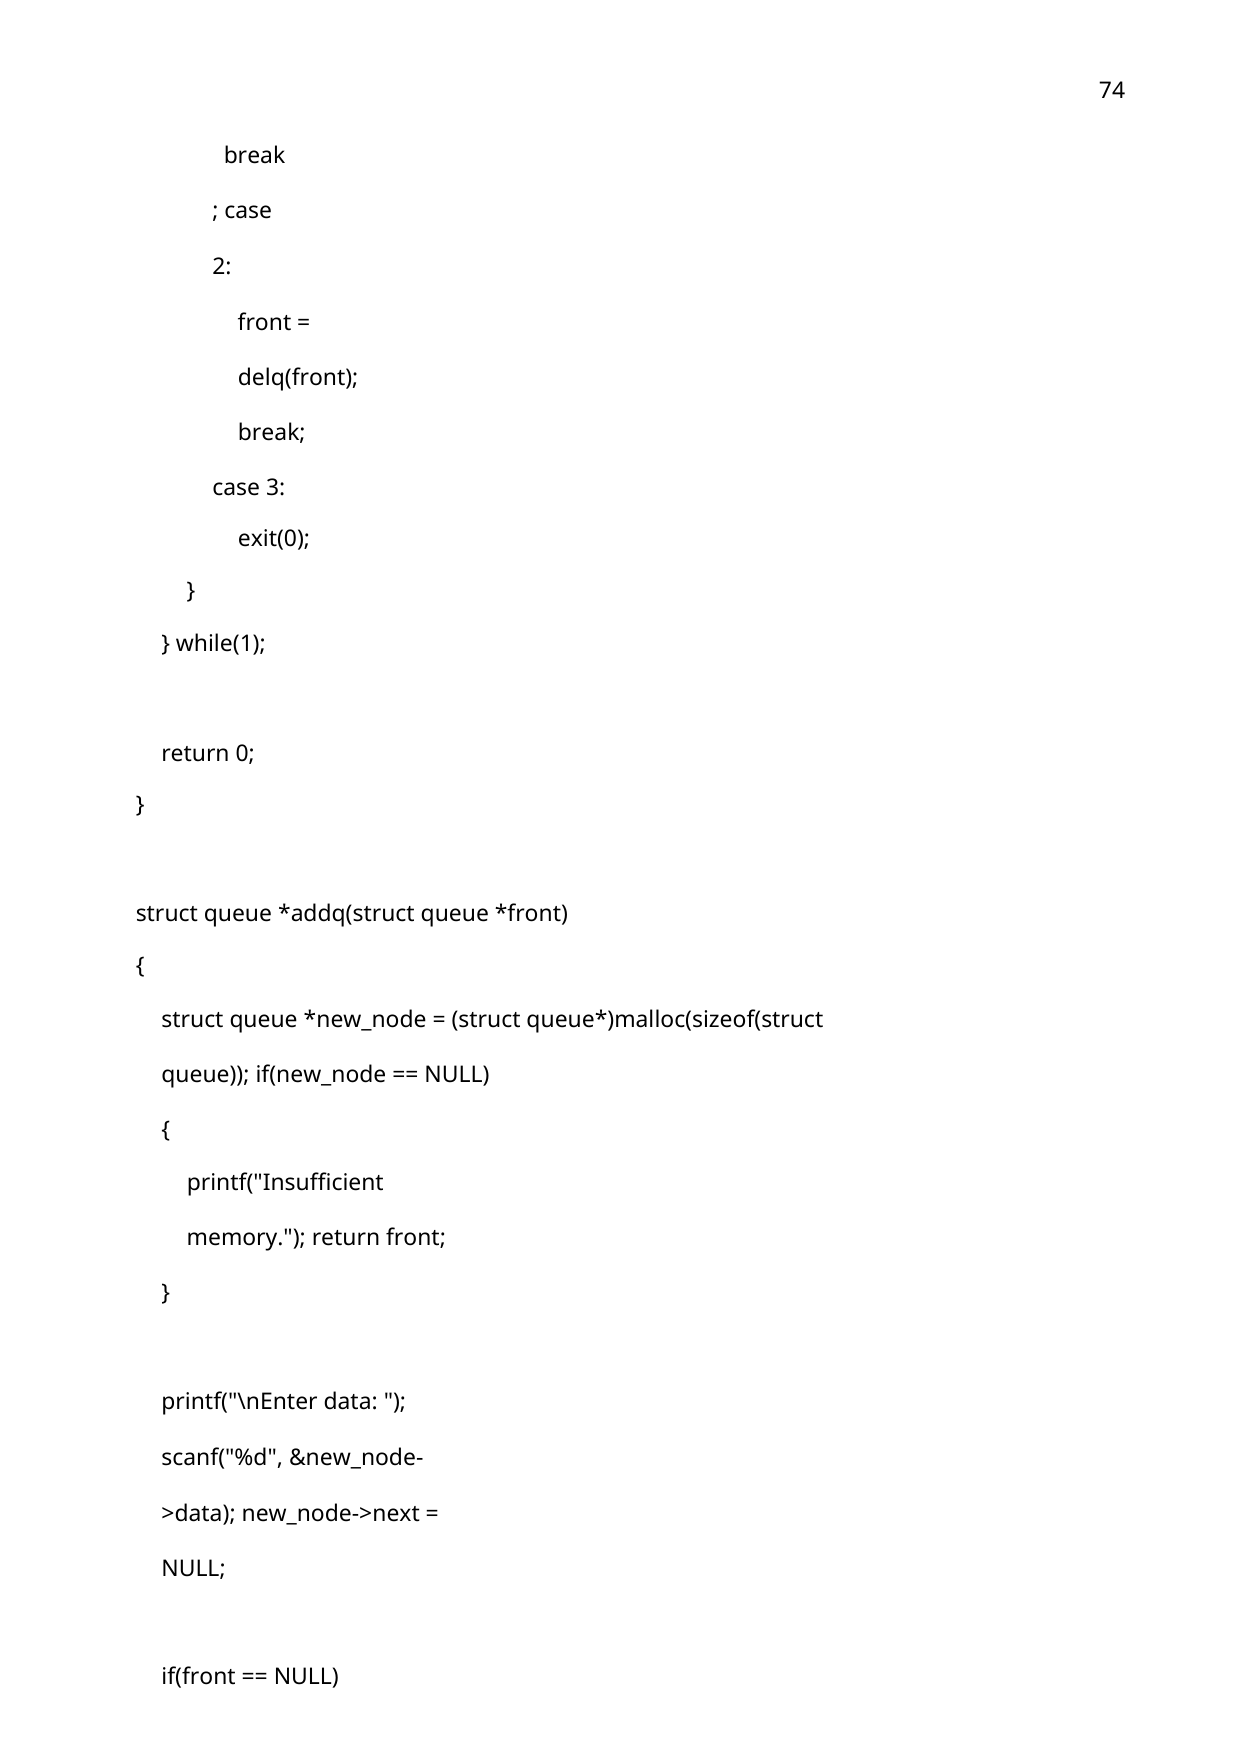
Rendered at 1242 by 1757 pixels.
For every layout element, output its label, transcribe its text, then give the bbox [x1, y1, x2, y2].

text } [136, 788, 1162, 819]
text return 0; [161, 736, 1162, 768]
text front = delq(front); break; [237, 306, 422, 447]
text } [186, 574, 1162, 605]
text } [161, 1276, 1162, 1308]
text printf("Insufficient memory."); return front; [186, 1166, 483, 1252]
text break; case 2: [212, 139, 289, 281]
text if(front == NULL) [161, 1660, 1162, 1691]
text exit(0); [238, 522, 1162, 553]
text struct queue *new_node = (struct queue*)malloc(sizeof(struct queue)); if(new_node == NULL) [161, 1002, 876, 1089]
text struct queue *addq(struct queue *front) [136, 897, 1162, 929]
text case 3: [212, 471, 1162, 502]
text } while(1); [161, 627, 1162, 659]
text { [136, 949, 1162, 980]
text printf("\nEnter data: "); scanf("%d", &new_node->data); new_node->next = NULL; [161, 1385, 487, 1583]
text { [161, 1113, 1162, 1144]
